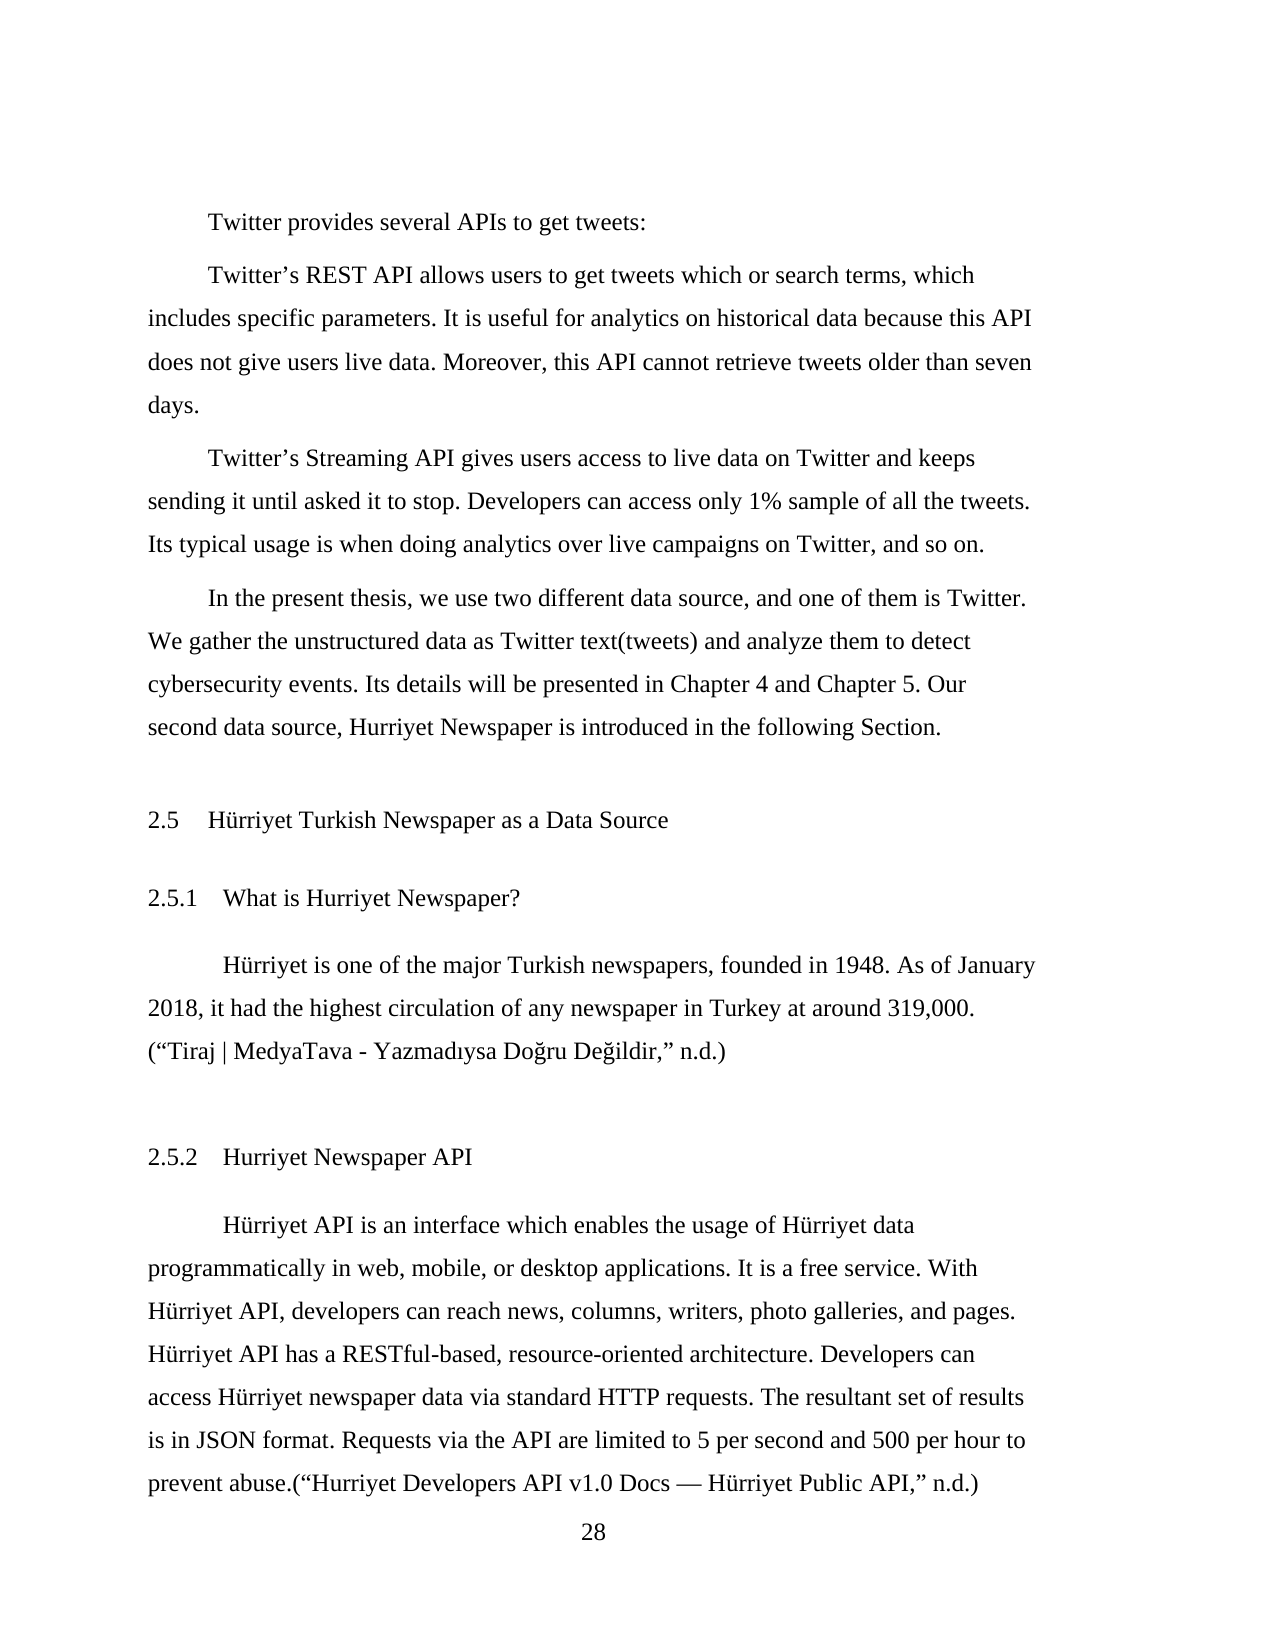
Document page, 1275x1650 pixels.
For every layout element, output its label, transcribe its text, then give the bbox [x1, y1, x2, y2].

subtitle What is Hurriyet Newspaper? [148, 886, 1039, 911]
subtitle Hürriyet Turkish Newspaper as a Data Source [148, 806, 1039, 834]
subtitle Hurriyet Newspaper API [148, 1146, 1039, 1171]
text Twitter’s REST API allows users to get tweets which or search terms, which includes specific parameters. It is useful for analytics on historical data because this API does not give users live data. Moreover, this API cannot retrieve tweets older than seven days. [148, 260, 1039, 418]
text Twitter provides several APIs to get tweets: [148, 207, 1039, 236]
text In the present thesis, we use two different data source, and one of them is Twitter. We gather the unstructured data as Twitter text(tweets) and analyze them to detect cybersecurity events. Its details will be presented in Chapter 4 and Chapter 5. Our second data source, Hurriyet Newspaper is introduced in the following Section. [148, 583, 1039, 741]
text Hürriyet API is an interface which enables the usage of Hürriyet data programmatically in web, mobile, or desktop applications. It is a free service. With Hürriyet API, developers can reach news, columns, writers, photo galleries, and pages. Hürriyet API has a RESTful-based, resource-oriented architecture. Developers can access Hürriyet newspaper data via standard HTTP requests. The resultant set of results is in JSON format. Requests via the API are limited to 5 per second and 500 per hour to prevent abuse.(“Hurriyet Developers API v1.0 Docs — Hürriyet Public API,” n.d.) [148, 1210, 1039, 1497]
text Twitter’s Streaming API gives users access to live data on Twitter and keeps sending it until asked it to stop. Developers can access only 1% sample of all the tweets. Its typical usage is when doing analytics over live campaigns on Twitter, and so on. [148, 443, 1039, 558]
text Hürriyet is one of the major Turkish newspapers, founded in 1948. As of January 2018, it had the highest circulation of any newspaper in Turkey at around 319,000.(“Tiraj | MedyaTava - Yazmadıysa Doğru Değildir,” n.d.) [148, 950, 1039, 1065]
